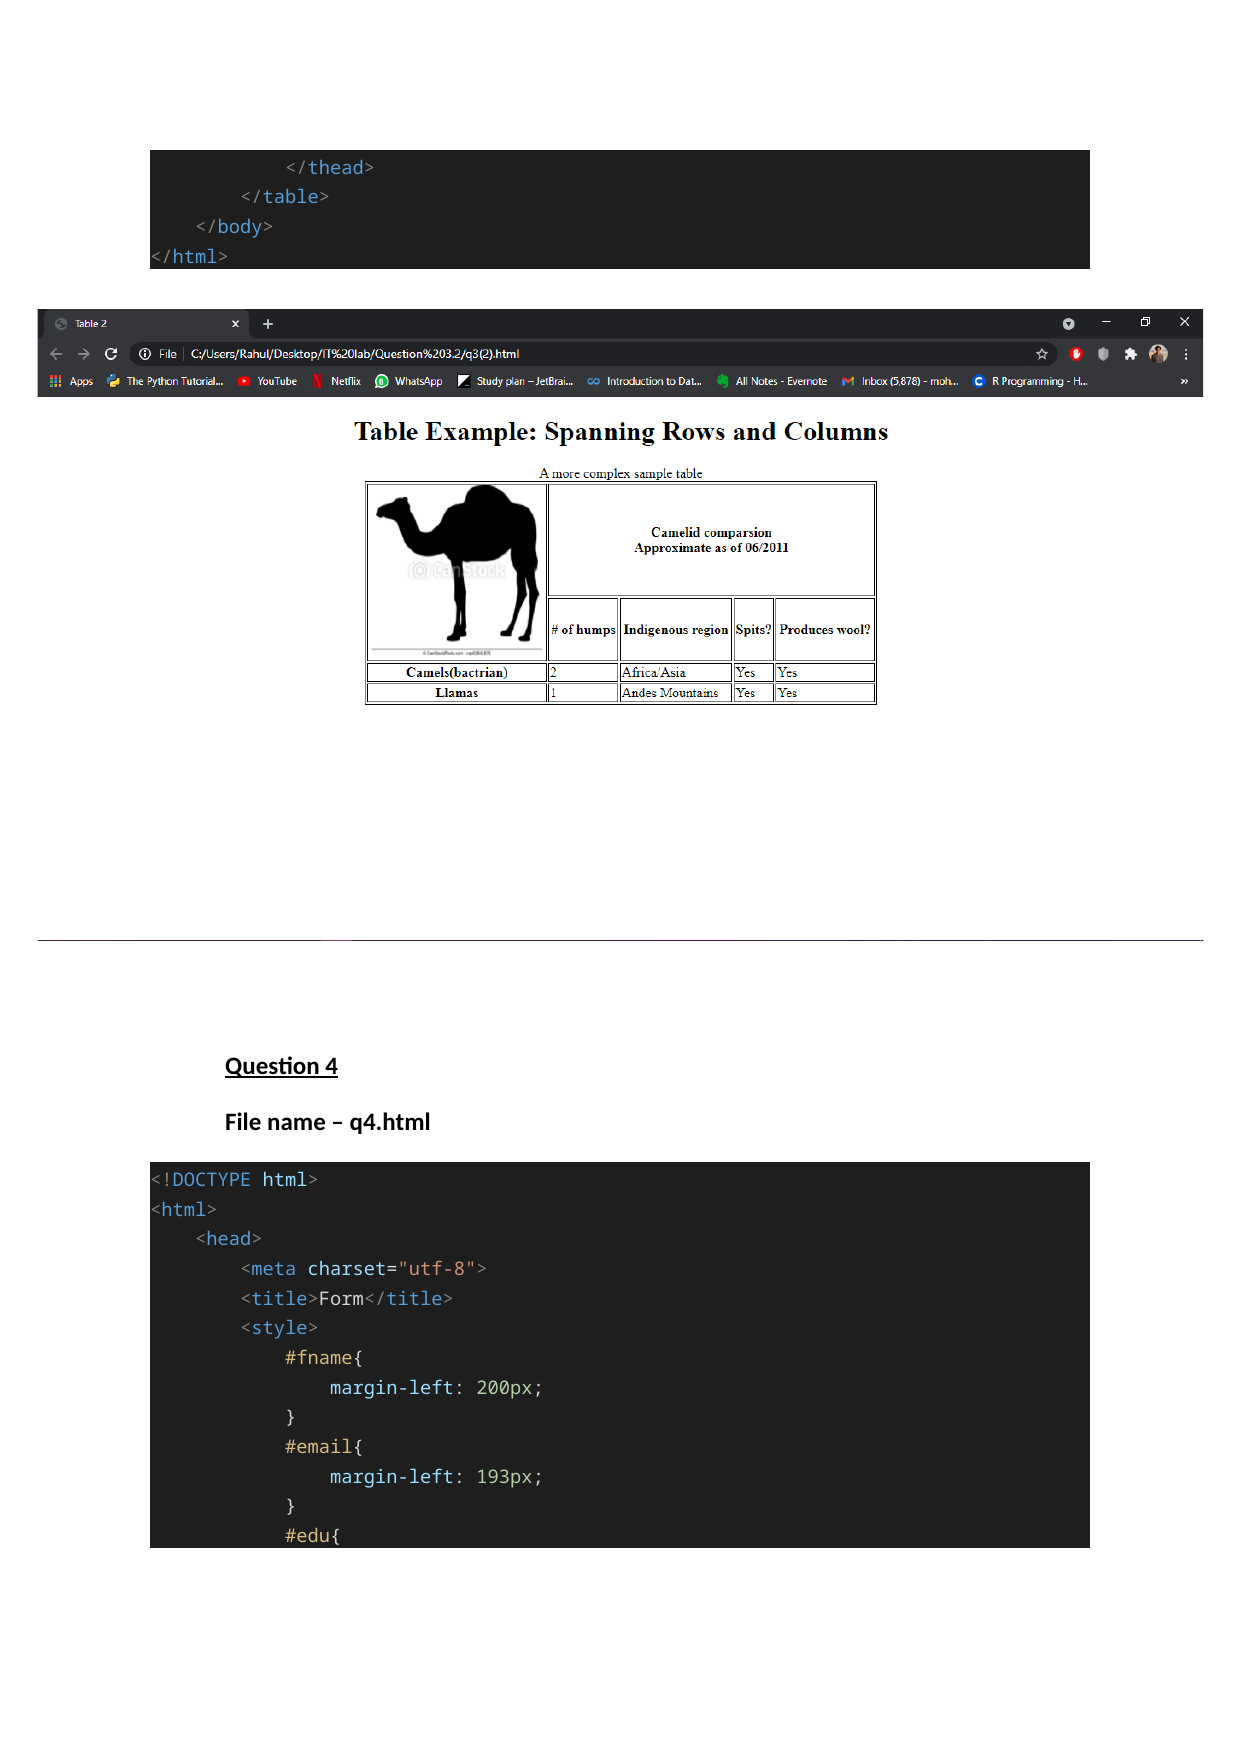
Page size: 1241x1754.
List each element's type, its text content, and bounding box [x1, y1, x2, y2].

text #email{ [150, 1429, 1090, 1459]
picture [37, 309, 1204, 941]
text } [150, 1399, 1090, 1429]
text #fname{ [150, 1340, 1090, 1370]
text } [150, 1489, 1090, 1518]
text <meta charset="utf-8"> [150, 1251, 1090, 1281]
text </body> [150, 209, 1090, 239]
text margin-left: 193px; [150, 1459, 1090, 1489]
text File name – q4.html [150, 1106, 1090, 1137]
text #edu{ [150, 1518, 1090, 1548]
text Question 4 [150, 1050, 1090, 1081]
text </table> [150, 180, 1090, 209]
text </thead> [150, 150, 1090, 180]
text <html> [150, 1192, 1090, 1221]
text <head> [150, 1221, 1090, 1251]
text </html> [150, 239, 1090, 269]
text margin-left: 200px; [150, 1370, 1090, 1399]
text <!DOCTYPE html> [150, 1162, 1090, 1192]
text <style> [150, 1311, 1090, 1340]
text <title>Form</title> [150, 1281, 1090, 1311]
